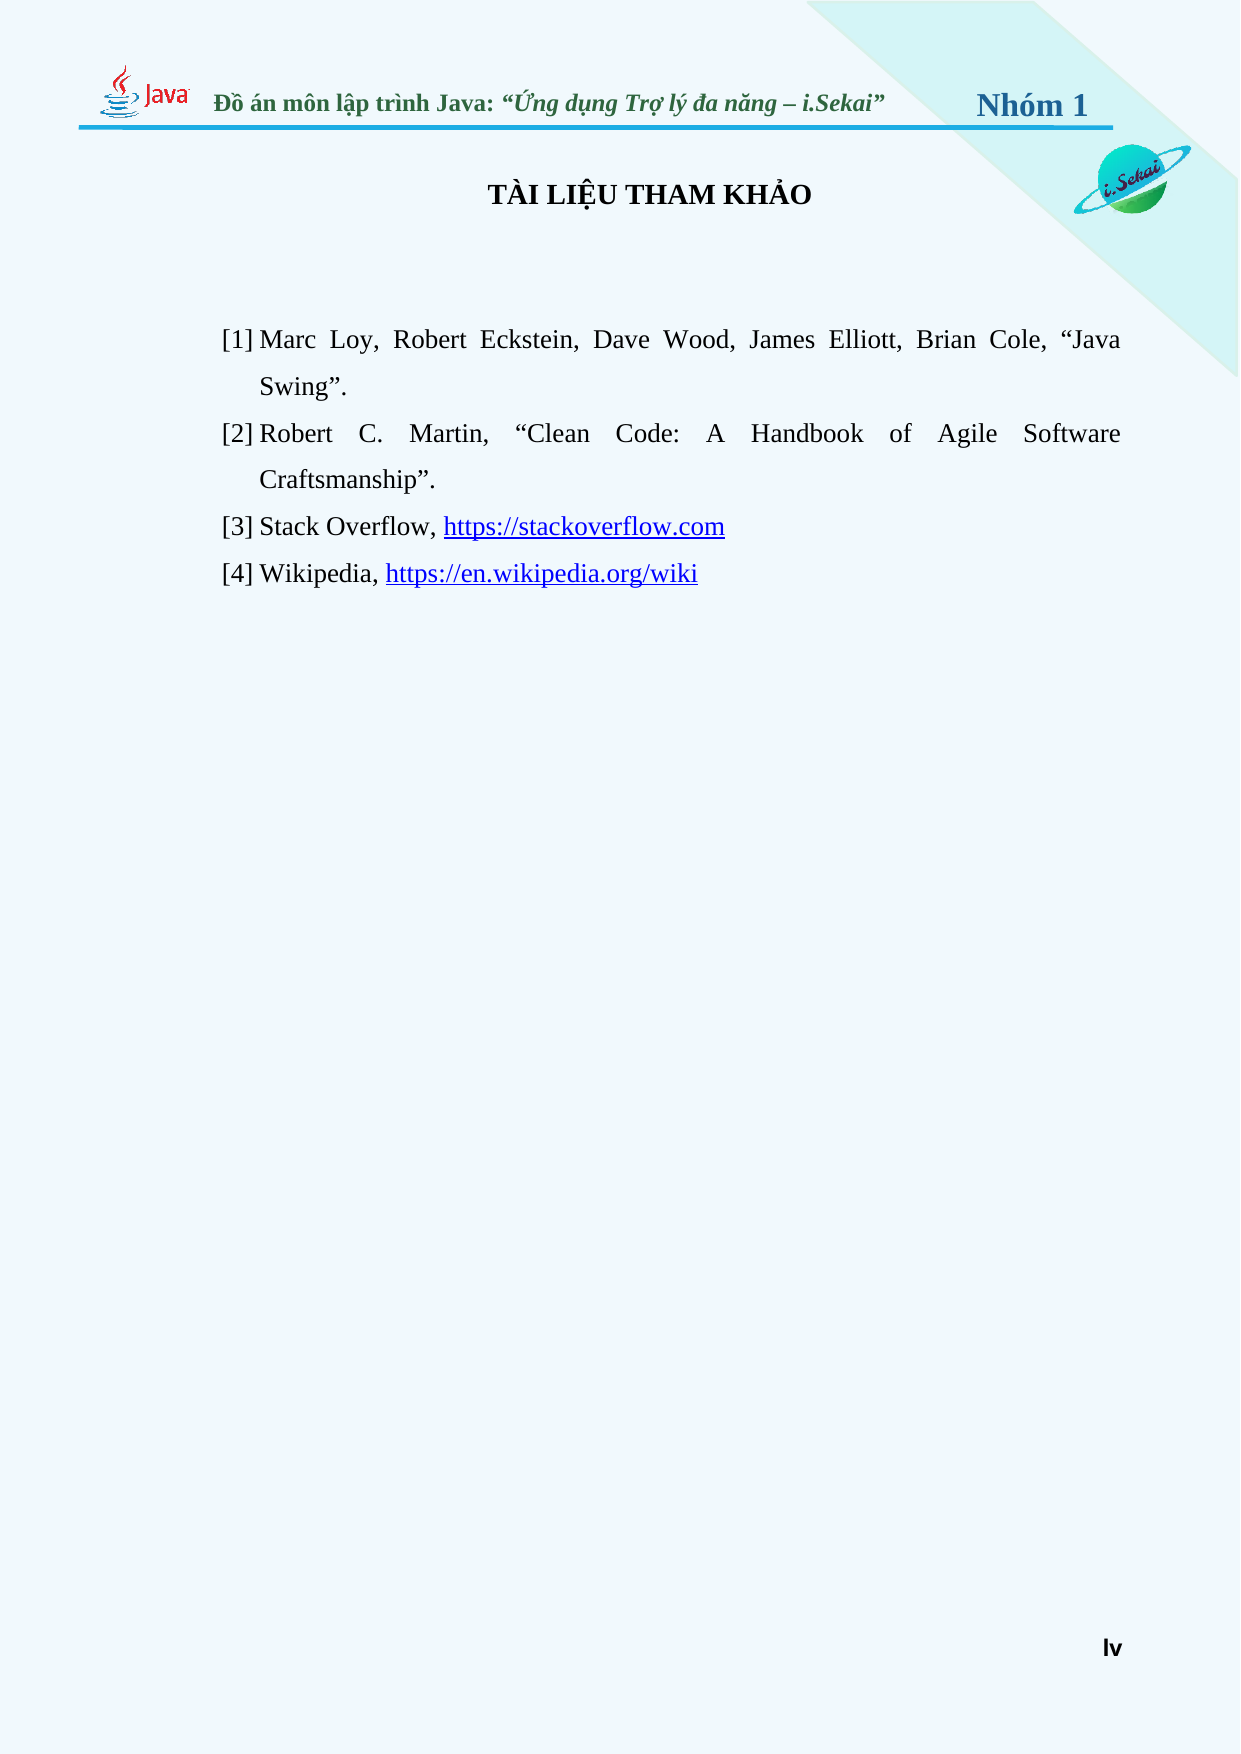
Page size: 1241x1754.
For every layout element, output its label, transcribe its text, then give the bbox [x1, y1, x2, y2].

list Marc Loy, Robert Eckstein, Dave Wood, James Elliott, Brian Cole, “Java Swing”. [222, 323, 1122, 401]
list Stack Overflow, https://stackoverflow.com [222, 510, 1122, 541]
list Wikipedia, https://en.wikipedia.org/wiki [222, 557, 1122, 588]
text TÀI LIỆU THAM KHẢO [177, 177, 1122, 211]
picture [96, 63, 193, 118]
picture [1069, 118, 1194, 243]
list Robert C. Martin, “Clean Code: A Handbook of Agile Software Craftsmanship”. [222, 417, 1122, 494]
